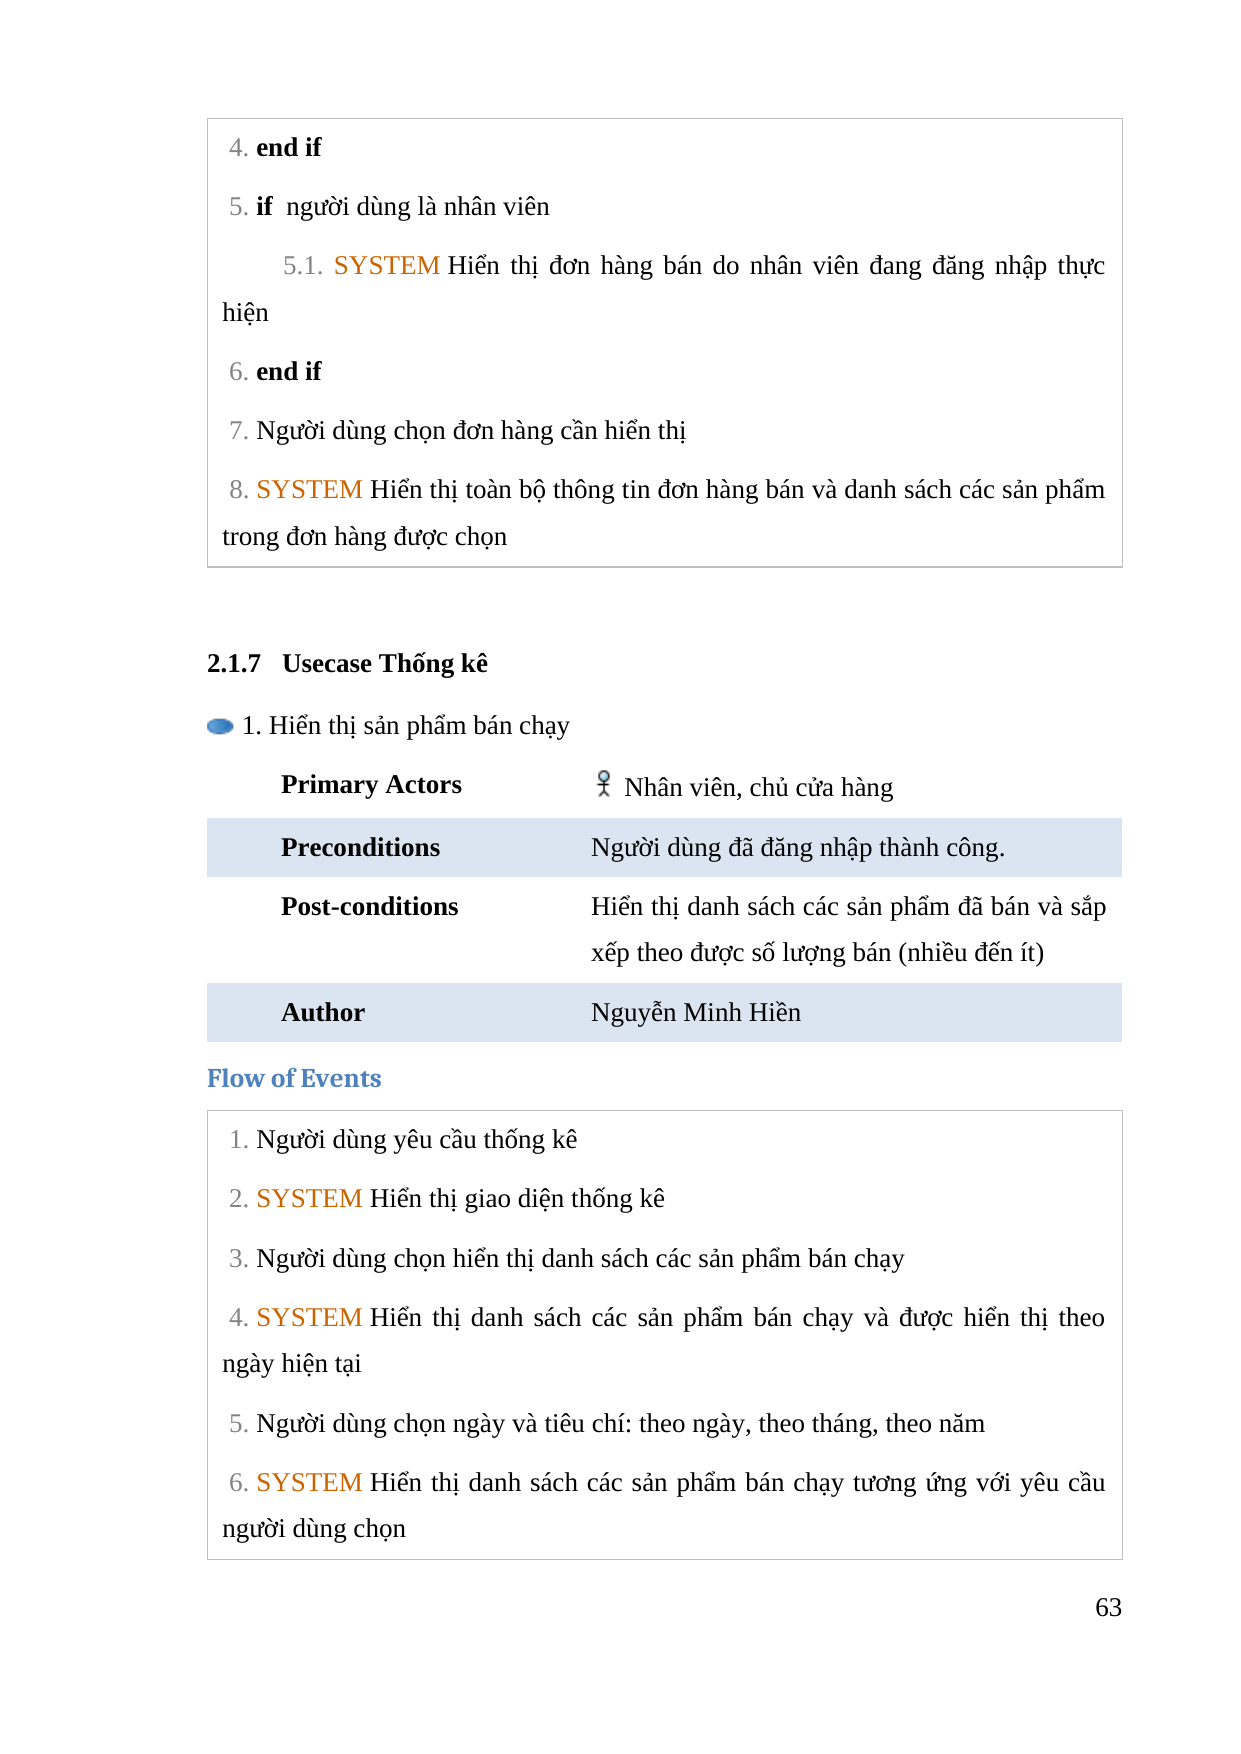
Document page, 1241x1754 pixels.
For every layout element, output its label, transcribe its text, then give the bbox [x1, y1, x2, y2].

table_cell Author [207, 983, 515, 1042]
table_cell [208, 119, 1122, 566]
table_cell Hiển thị danh sách các sản phẩm đã bán và sắp xếp theo được số lượng bán (nhiều đến ít) [515, 877, 1122, 983]
table_cell Preconditions [207, 818, 515, 877]
text 1. Hiển thị sản phẩm bán chạy [207, 707, 1122, 741]
table_header 1. Người dùng yêu cầu thống kê [208, 1111, 1122, 1170]
table_header Primary Actors [207, 756, 515, 818]
table_cell 2. SYSTEM Hiển thị giao diện thống kê [208, 1170, 1122, 1229]
table_header Nhân viên, chủ cửa hàng [515, 756, 1122, 818]
picture [589, 769, 618, 797]
text Flow of Events [207, 1063, 1122, 1094]
subtitle Usecase Thống kê [207, 647, 1122, 679]
table_cell Người dùng đã đăng nhập thành công. [515, 818, 1122, 877]
table_cell 3. Người dùng chọn hiển thị danh sách các sản phẩm bán chạy 4. SYSTEM Hiển thị danh sách các sản phẩm bán chạy và được hiển thị theo ngày hiện tại 5. Người dùng chọn ngày và tiêu chí: theo ngày, theo tháng, theo năm 6. SYSTEM Hiển thị danh sách các sản phẩm bán chạy tương ứng với yêu cầu người dùng chọn [208, 1229, 1122, 1559]
picture [206, 711, 235, 735]
table_cell Nguyễn Minh Hiền [515, 983, 1122, 1042]
table_cell Post-conditions [207, 877, 515, 983]
